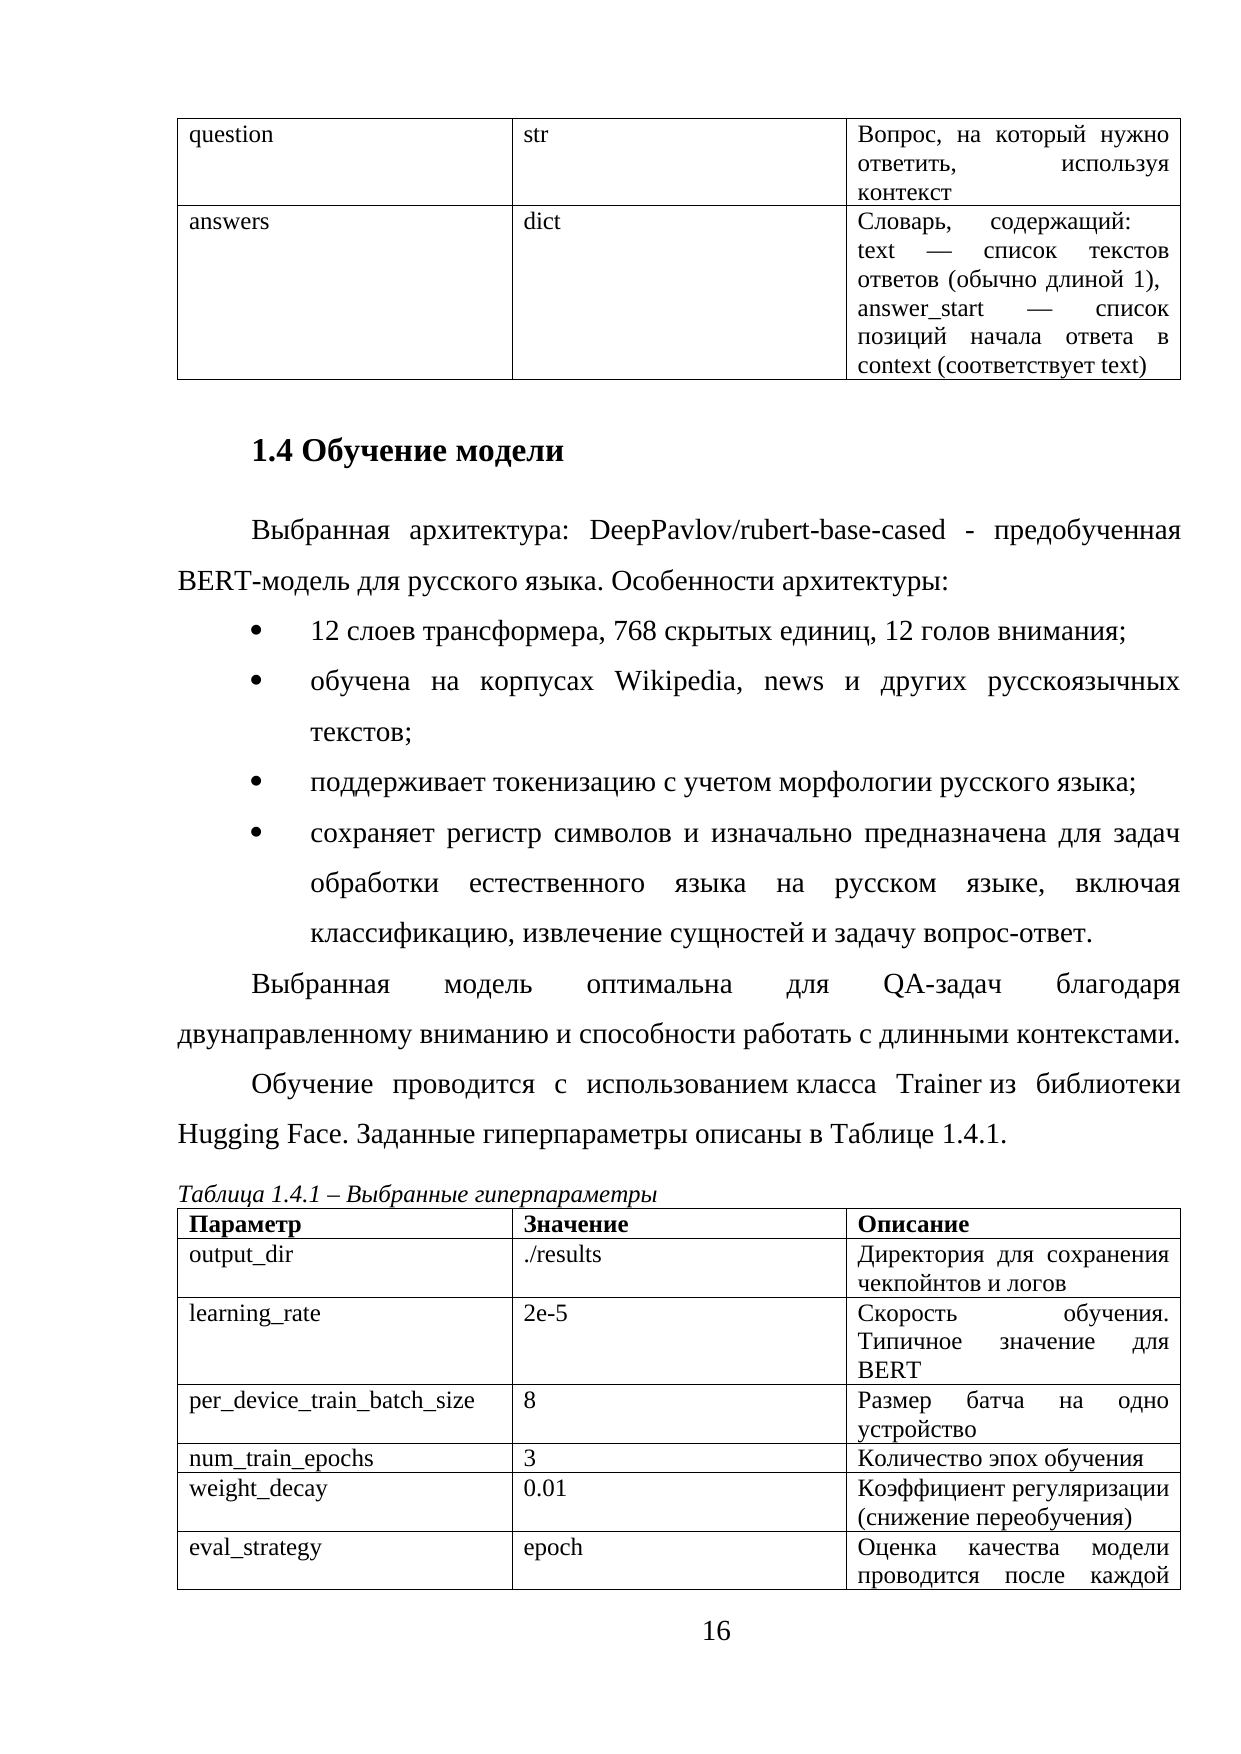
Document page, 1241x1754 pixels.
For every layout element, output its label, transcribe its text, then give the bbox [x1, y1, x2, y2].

text Таблица 1.4.1 – Выбранные гиперпараметры [177, 1179, 1181, 1208]
table_header Параметр [178, 1209, 512, 1238]
table_cell learning_rate [178, 1298, 512, 1384]
table_cell num_train_epochs [178, 1444, 512, 1472]
table_cell epoch [513, 1532, 846, 1589]
table_cell ./results [513, 1239, 846, 1297]
table_cell Размер батча на одно устройство [847, 1385, 1180, 1442]
text 12 слоев трансформера, 768 скрытых единиц, 12 голов внимания; [251, 613, 1181, 647]
table_cell per_device_train_batch_size [178, 1385, 512, 1442]
text Выбранная архитектура: DeepPavlov/rubert-base-cased - предобученная BERT-модель для русского языка. Особенности архитектуры: [177, 512, 1181, 596]
table_cell eval_strategy [178, 1532, 512, 1589]
table_cell Вопрос, на который нужно ответить, используя контекст [847, 119, 1180, 205]
text Обучение проводится с использованием класса Trainer из библиотеки Hugging Face. Заданные гиперпараметры описаны в Таблице 1.4.1. [177, 1066, 1181, 1150]
table_cell 8 [513, 1385, 846, 1442]
table_header Описание [847, 1209, 1180, 1238]
table_cell Коэффициент регуляризации (снижение переобучения) [847, 1473, 1180, 1531]
table_cell Скорость обучения. Типичное значение для BERT [847, 1298, 1180, 1384]
table_cell dict [513, 206, 846, 379]
table_cell question [178, 119, 512, 205]
table_cell weight_decay [178, 1473, 512, 1531]
table_cell Директория для сохранения чекпойнтов и логов [847, 1239, 1180, 1297]
table_cell 2e-5 [513, 1298, 846, 1384]
table_cell str [513, 119, 846, 205]
text сохраняет регистр символов и изначально предназначена для задач обработки естественного языка на русском языке, включая классификацию, извлечение сущностей и задачу вопрос-ответ. [251, 815, 1181, 949]
table_cell Количество эпох обучения [847, 1444, 1180, 1472]
text поддерживает токенизацию с учетом морфологии русского языка; [251, 764, 1181, 798]
text обучена на корпусах Wikipedia, news и других русскоязычных текстов; [251, 663, 1181, 747]
table_cell Словарь, содержащий: text — список текстов ответов (обычно длиной 1), answer_start — список позиций начала ответа в context (соответствует text) [847, 206, 1180, 379]
table_cell answers [178, 206, 512, 379]
text Выбранная модель оптимальна для QA-задач благодаря двунаправленному вниманию и способности работать с длинными контекстами. [177, 966, 1181, 1049]
table_cell 0.01 [513, 1473, 846, 1531]
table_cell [847, 1532, 1180, 1589]
table_cell 3 [513, 1444, 846, 1472]
table_header Значение [513, 1209, 846, 1238]
table_cell output_dir [178, 1239, 512, 1297]
subtitle 1.4 Обучение модели [177, 430, 1181, 468]
